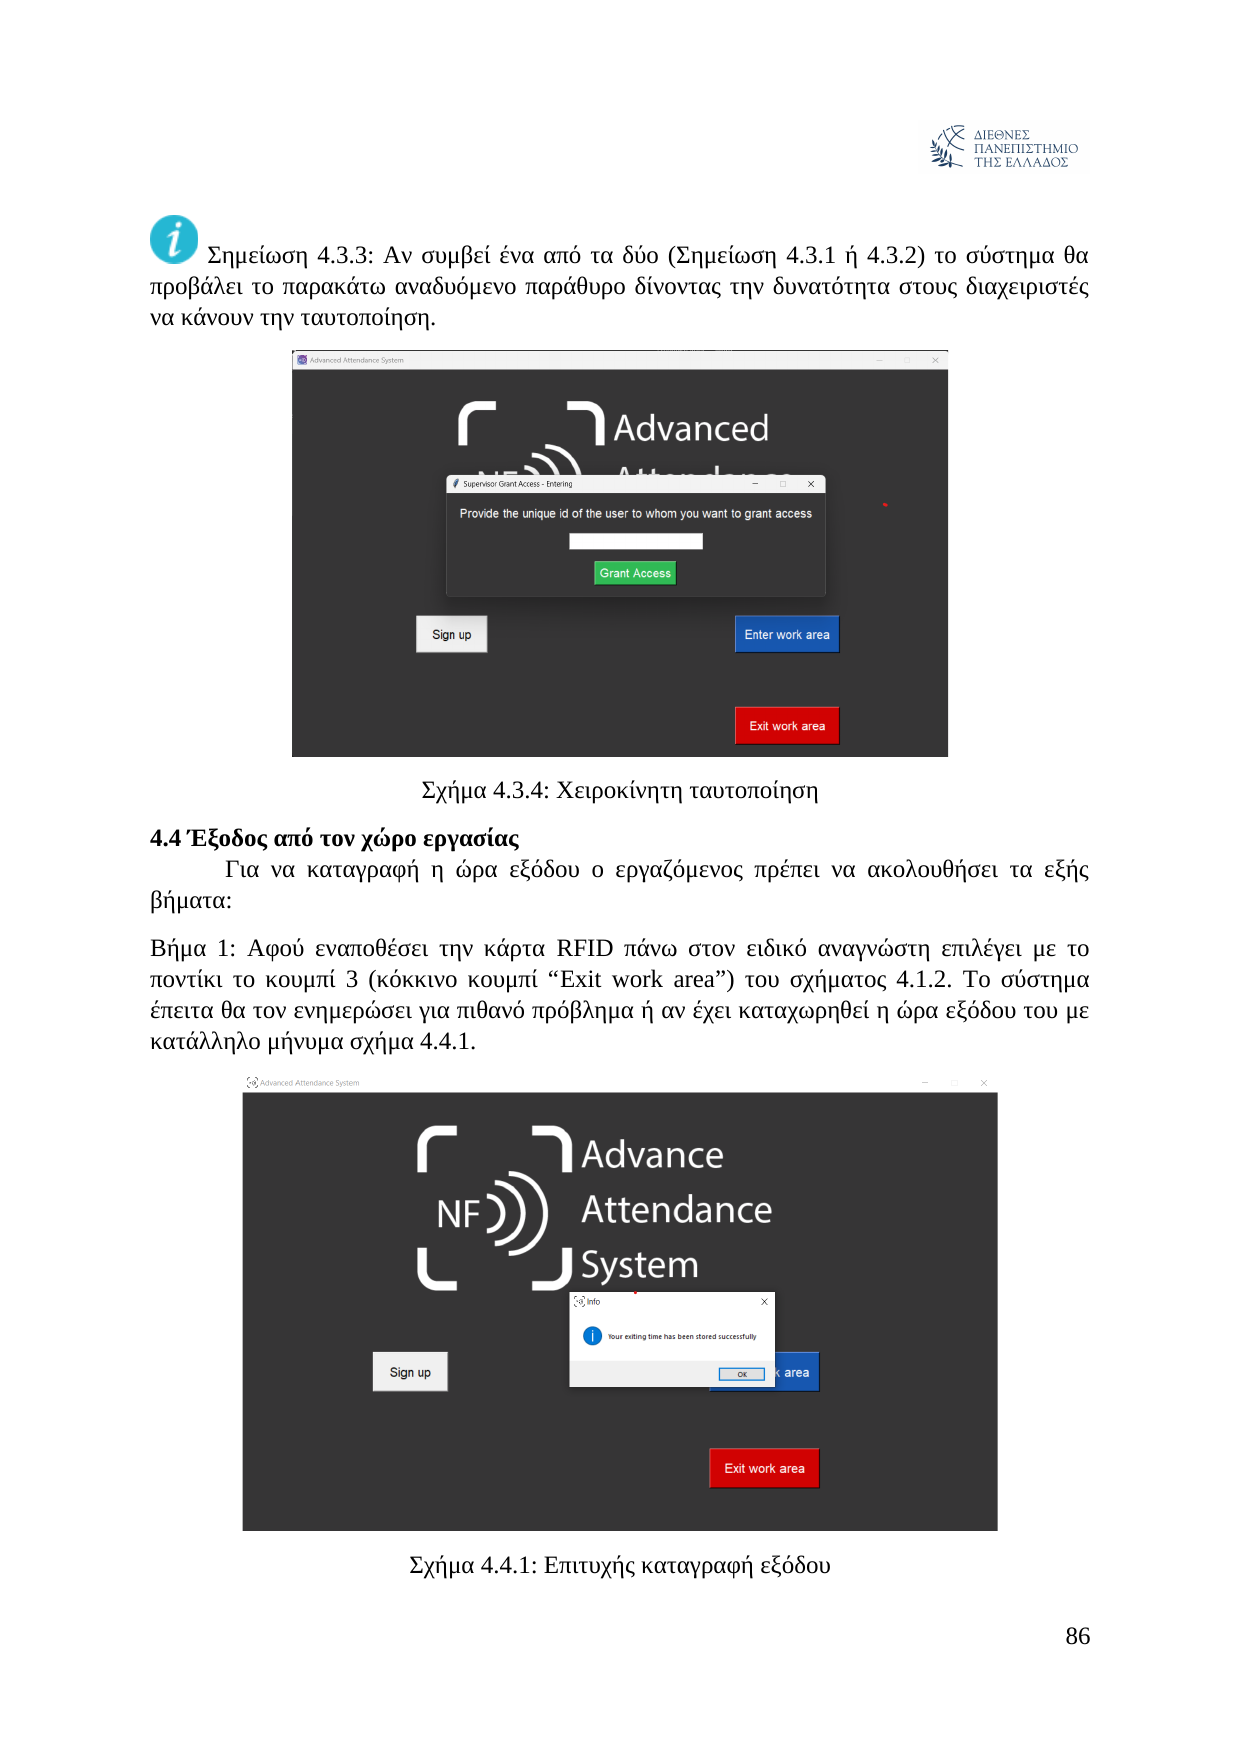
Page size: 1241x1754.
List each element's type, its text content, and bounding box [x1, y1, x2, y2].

subtitle 4.4 Έξοδος από τον χώρο εργασίας [150, 823, 1090, 852]
text Σχήμα 4.3.4: Χειροκίνητη ταυτοποίηση [150, 775, 1090, 804]
text Σημείωση 4.3.3: Αν συμβεί ένα από τα δύο (Σημείωση 4.3.1 ή 4.3.2) το σύστημα θα προβάλει το παρακάτω αναδυόμενο παράθυρο δίνοντας την δυνατότητα στους διαχειριστές να κάνουν την ταυτοποίηση. [150, 216, 1090, 331]
text Σχήμα 4.4.1: Επιτυχής καταγραφή εξόδου [150, 1550, 1090, 1579]
text Βήμα 1: Αφού εναποθέσει την κάρτα RFID πάνω στον ειδικό αναγνώστη επιλέγει με το ποντίκι το κουμπί 3 (κόκκινο κουμπί “Exit work area”) του σχήματος 4.1.2. Το σύστημα έπειτα θα τον ενημερώσει για πιθανό πρόβλημα ή αν έχει καταχωρηθεί η ώρα εξόδου του με κατάλληλο μήνυμα σχήμα 4.4.1. [150, 933, 1090, 1054]
text Για να καταγραφή η ώρα εξόδου ο εργαζόμενος πρέπει να ακολουθήσει τα εξής βήματα: [150, 854, 1090, 914]
picture [292, 350, 949, 757]
picture [242, 1073, 998, 1531]
picture [150, 215, 198, 264]
picture [917, 120, 1091, 174]
